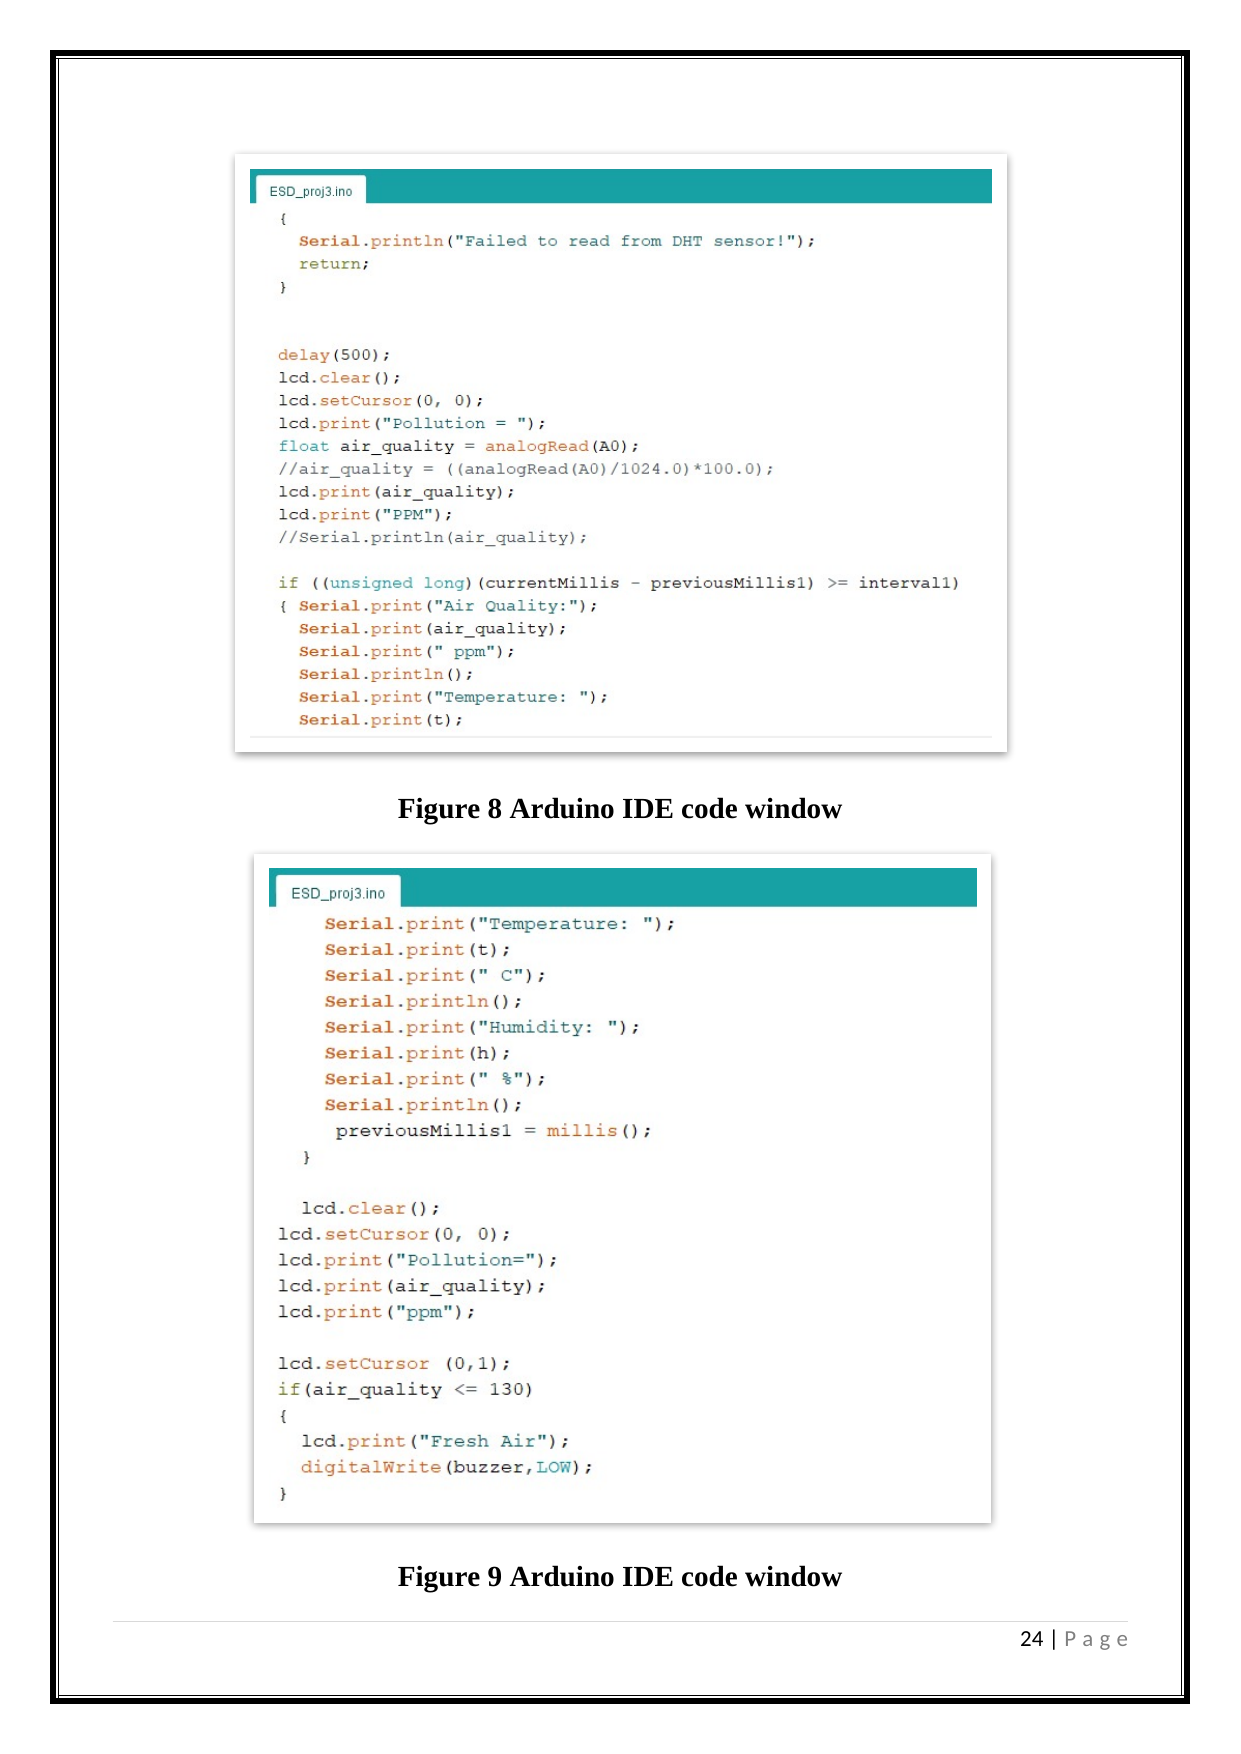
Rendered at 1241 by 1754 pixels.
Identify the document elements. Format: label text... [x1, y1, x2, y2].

text Figure 8 Arduino IDE code window [112, 791, 1128, 824]
text Figure 9 Arduino IDE code window [112, 1559, 1128, 1592]
